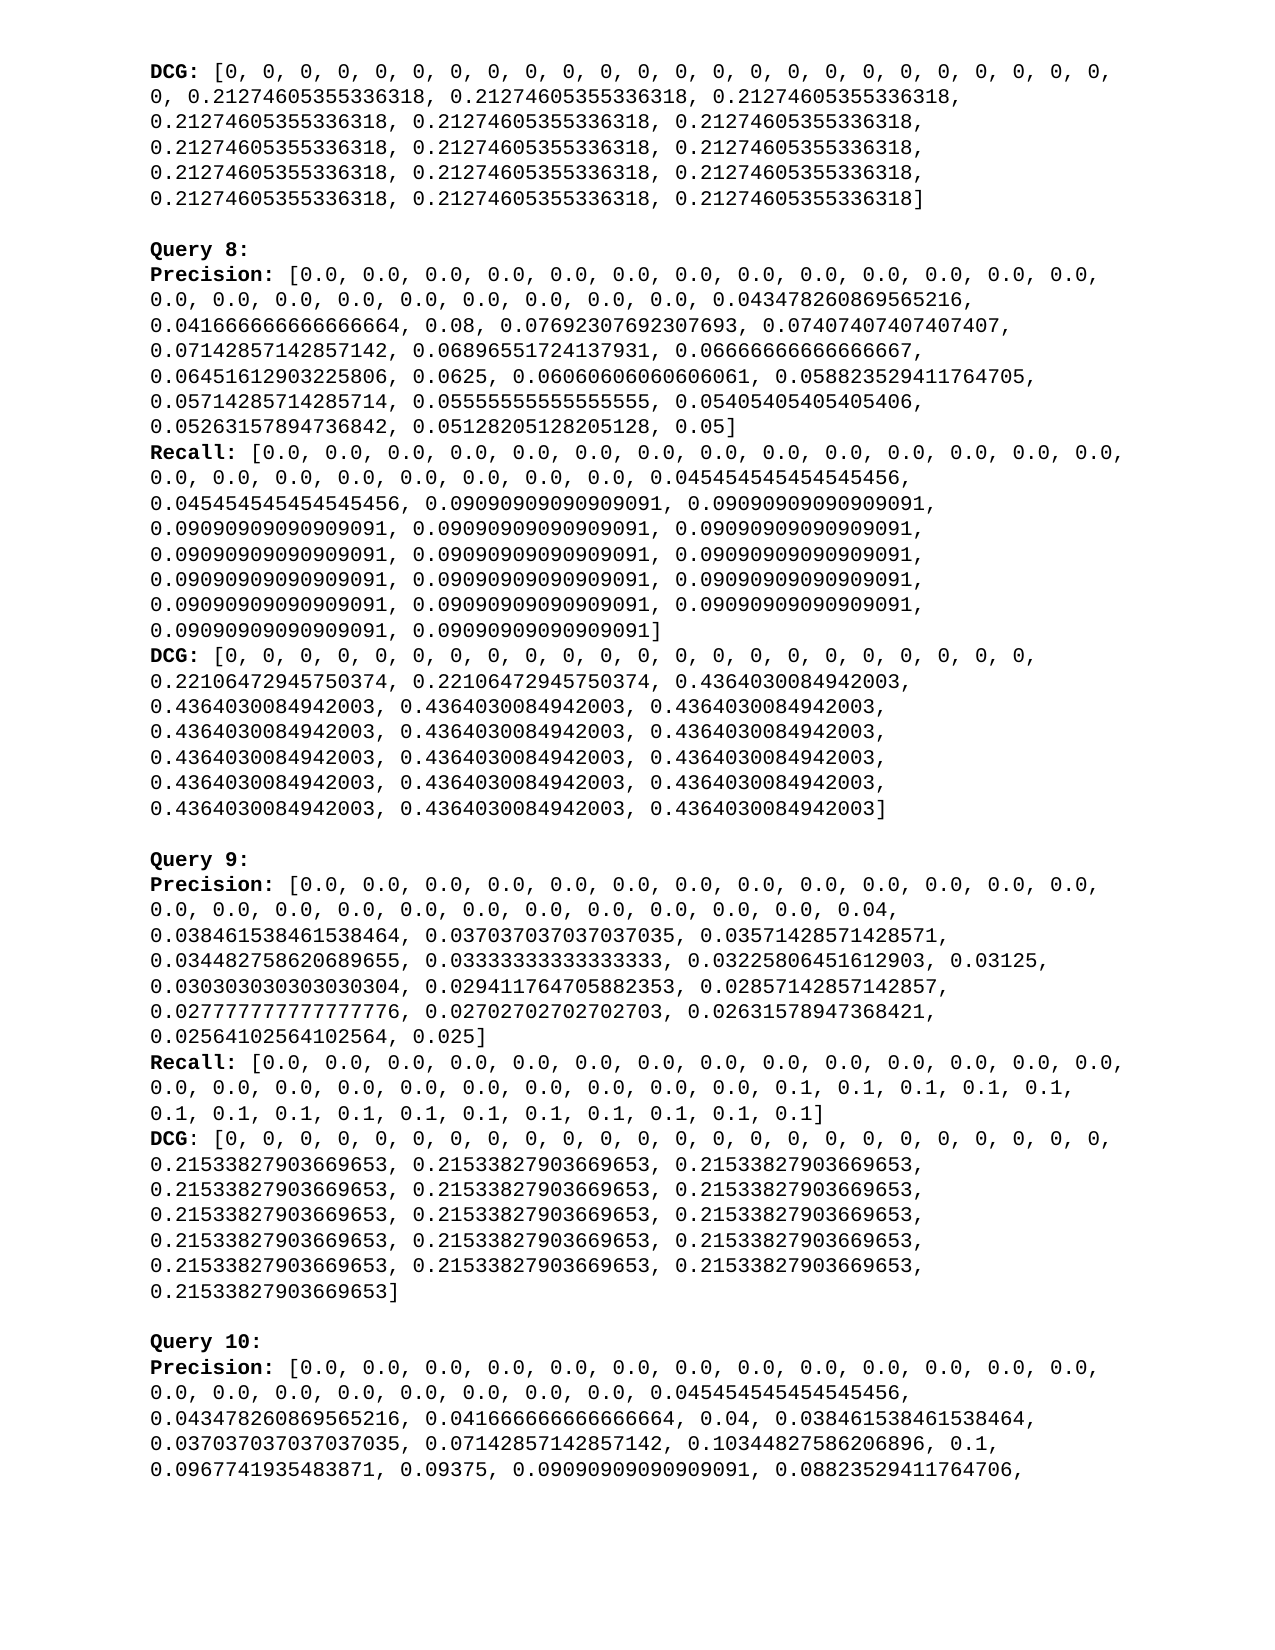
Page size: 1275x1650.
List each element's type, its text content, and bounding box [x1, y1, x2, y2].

text DCG: [0, 0, 0, 0, 0, 0, 0, 0, 0, 0, 0, 0, 0, 0, 0, 0, 0, 0, 0, 0, 0, 0, 0, 0, 0, 0.21274605355336318, 0.21274605355336318, 0.21274605355336318, 0.21274605355336318, 0.21274605355336318, 0.21274605355336318, 0.21274605355336318, 0.21274605355336318, 0.21274605355336318, 0.21274605355336318, 0.21274605355336318, 0.21274605355336318, 0.21274605355336318, 0.21274605355336318, 0.21274605355336318] [150, 59, 1125, 211]
text Recall: [0.0, 0.0, 0.0, 0.0, 0.0, 0.0, 0.0, 0.0, 0.0, 0.0, 0.0, 0.0, 0.0, 0.0, 0.0, 0.0, 0.0, 0.0, 0.0, 0.0, 0.0, 0.0, 0.0, 0.0, 0.1, 0.1, 0.1, 0.1, 0.1, 0.1, 0.1, 0.1, 0.1, 0.1, 0.1, 0.1, 0.1, 0.1, 0.1, 0.1] [150, 1050, 1125, 1126]
text Query 10: [150, 1330, 1125, 1355]
text DCG: [0, 0, 0, 0, 0, 0, 0, 0, 0, 0, 0, 0, 0, 0, 0, 0, 0, 0, 0, 0, 0, 0, 0.22106472945750374, 0.22106472945750374, 0.4364030084942003, 0.4364030084942003, 0.4364030084942003, 0.4364030084942003, 0.4364030084942003, 0.4364030084942003, 0.4364030084942003, 0.4364030084942003, 0.4364030084942003, 0.4364030084942003, 0.4364030084942003, 0.4364030084942003, 0.4364030084942003, 0.4364030084942003, 0.4364030084942003, 0.4364030084942003] [150, 643, 1125, 821]
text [150, 1355, 1125, 1482]
text Precision: [0.0, 0.0, 0.0, 0.0, 0.0, 0.0, 0.0, 0.0, 0.0, 0.0, 0.0, 0.0, 0.0, 0.0, 0.0, 0.0, 0.0, 0.0, 0.0, 0.0, 0.0, 0.0, 0.0, 0.0, 0.04, 0.038461538461538464, 0.037037037037037035, 0.03571428571428571, 0.034482758620689655, 0.03333333333333333, 0.03225806451612903, 0.03125, 0.030303030303030304, 0.029411764705882353, 0.02857142857142857, 0.027777777777777776, 0.02702702702702703, 0.02631578947368421, 0.02564102564102564, 0.025] [150, 872, 1125, 1050]
text Precision: [0.0, 0.0, 0.0, 0.0, 0.0, 0.0, 0.0, 0.0, 0.0, 0.0, 0.0, 0.0, 0.0, 0.0, 0.0, 0.0, 0.0, 0.0, 0.0, 0.0, 0.0, 0.0, 0.043478260869565216, 0.041666666666666664, 0.08, 0.07692307692307693, 0.07407407407407407, 0.07142857142857142, 0.06896551724137931, 0.06666666666666667, 0.06451612903225806, 0.0625, 0.06060606060606061, 0.058823529411764705, 0.05714285714285714, 0.05555555555555555, 0.05405405405405406, 0.05263157894736842, 0.05128205128205128, 0.05] [150, 262, 1125, 440]
text DCG: [0, 0, 0, 0, 0, 0, 0, 0, 0, 0, 0, 0, 0, 0, 0, 0, 0, 0, 0, 0, 0, 0, 0, 0, 0.21533827903669653, 0.21533827903669653, 0.21533827903669653, 0.21533827903669653, 0.21533827903669653, 0.21533827903669653, 0.21533827903669653, 0.21533827903669653, 0.21533827903669653, 0.21533827903669653, 0.21533827903669653, 0.21533827903669653, 0.21533827903669653, 0.21533827903669653, 0.21533827903669653, 0.21533827903669653] [150, 1126, 1125, 1304]
text Query 8: [150, 237, 1125, 262]
text Query 9: [150, 847, 1125, 872]
text Recall: [0.0, 0.0, 0.0, 0.0, 0.0, 0.0, 0.0, 0.0, 0.0, 0.0, 0.0, 0.0, 0.0, 0.0, 0.0, 0.0, 0.0, 0.0, 0.0, 0.0, 0.0, 0.0, 0.045454545454545456, 0.045454545454545456, 0.09090909090909091, 0.09090909090909091, 0.09090909090909091, 0.09090909090909091, 0.09090909090909091, 0.09090909090909091, 0.09090909090909091, 0.09090909090909091, 0.09090909090909091, 0.09090909090909091, 0.09090909090909091, 0.09090909090909091, 0.09090909090909091, 0.09090909090909091, 0.09090909090909091, 0.09090909090909091] [150, 440, 1125, 643]
